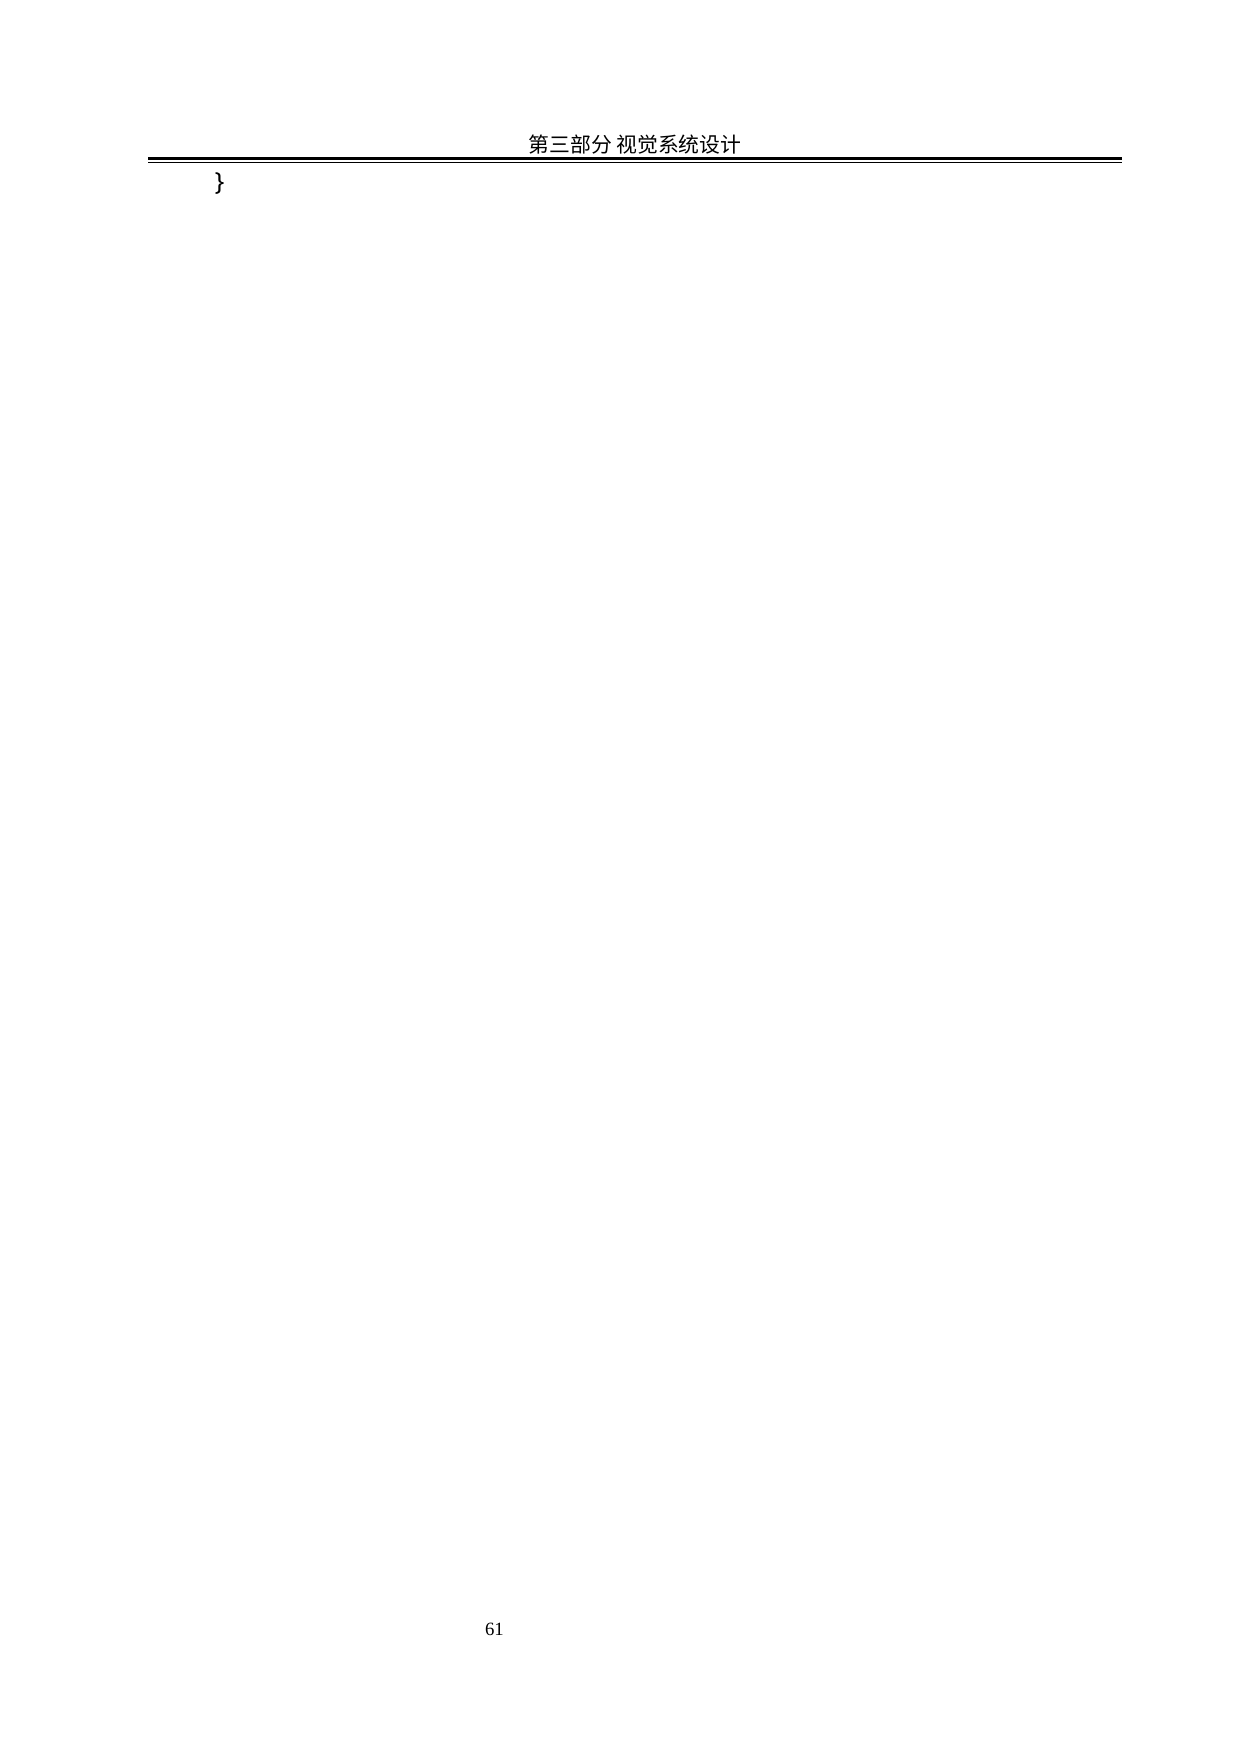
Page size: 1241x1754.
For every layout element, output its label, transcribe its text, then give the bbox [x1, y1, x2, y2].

text } [148, 163, 1122, 198]
